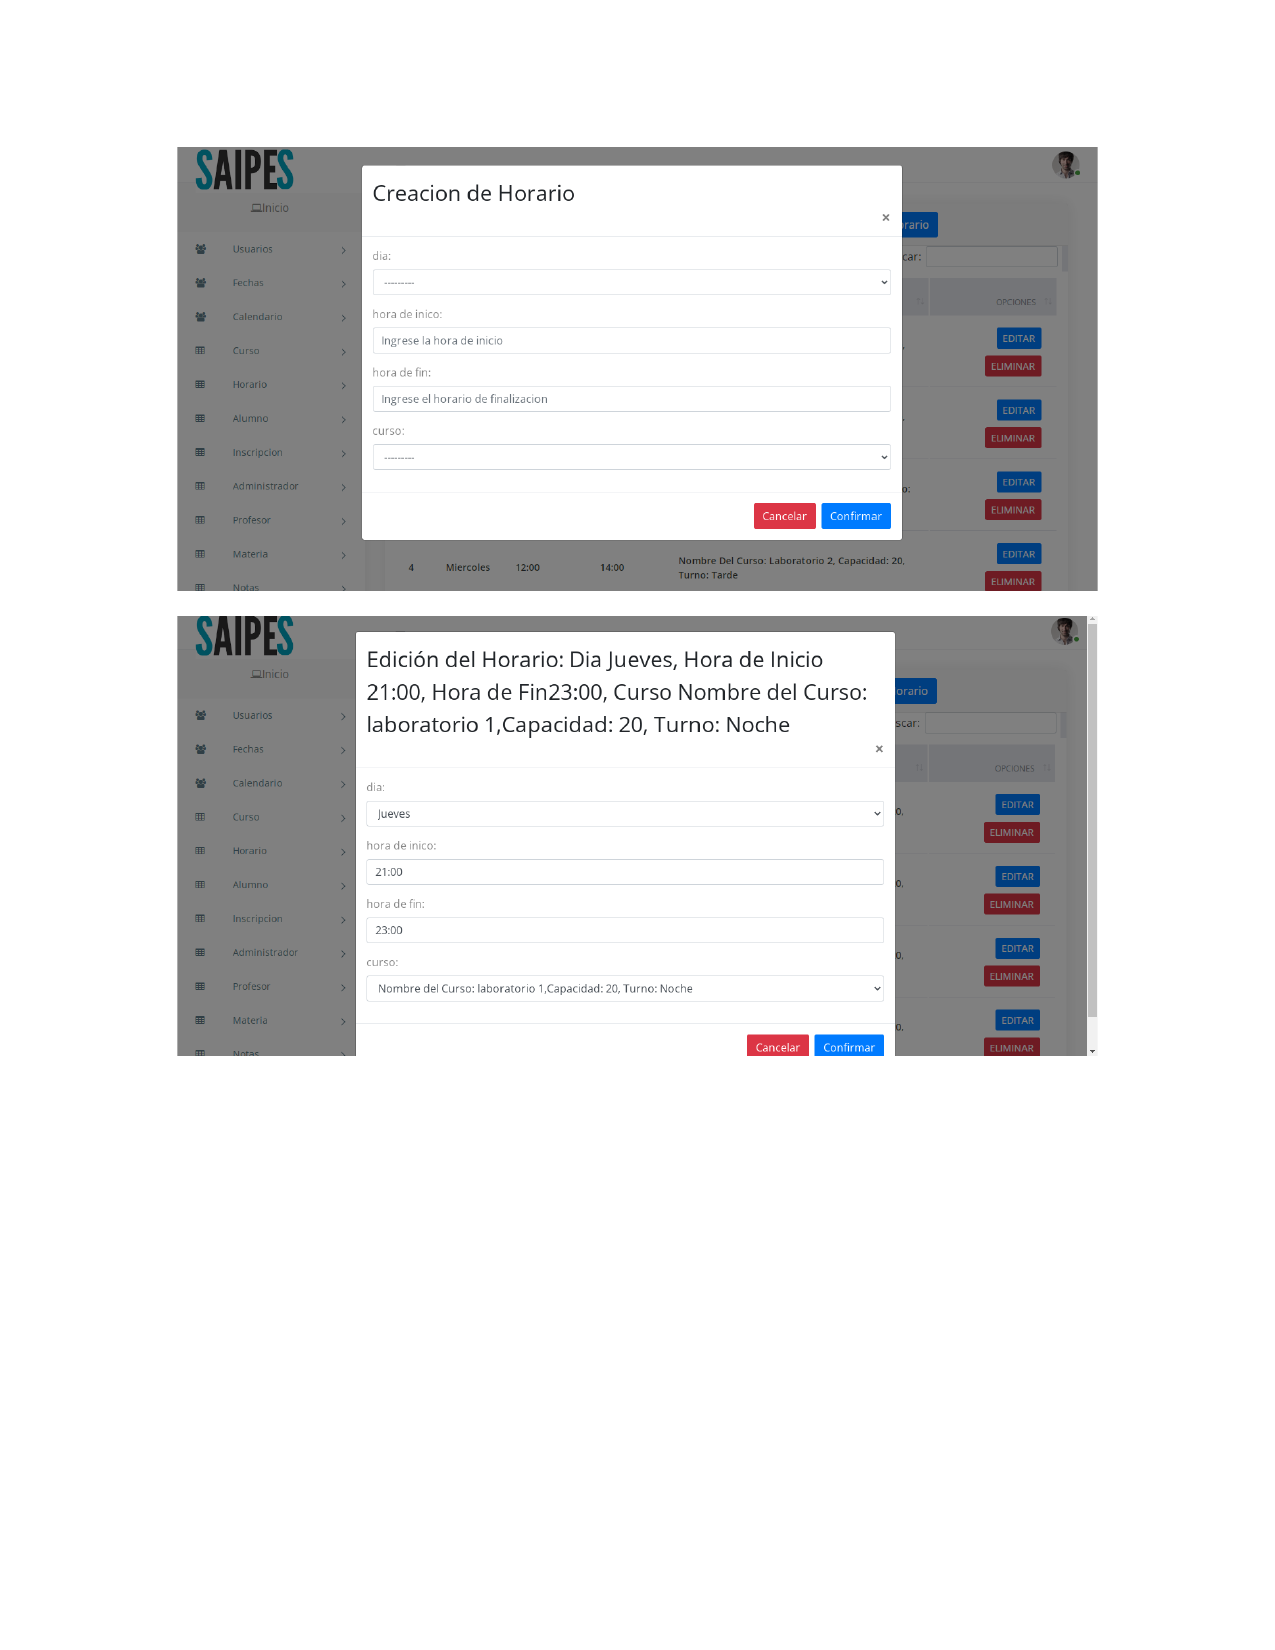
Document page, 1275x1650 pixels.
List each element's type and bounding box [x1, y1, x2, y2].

picture [177, 616, 1098, 1056]
picture [177, 147, 1098, 591]
